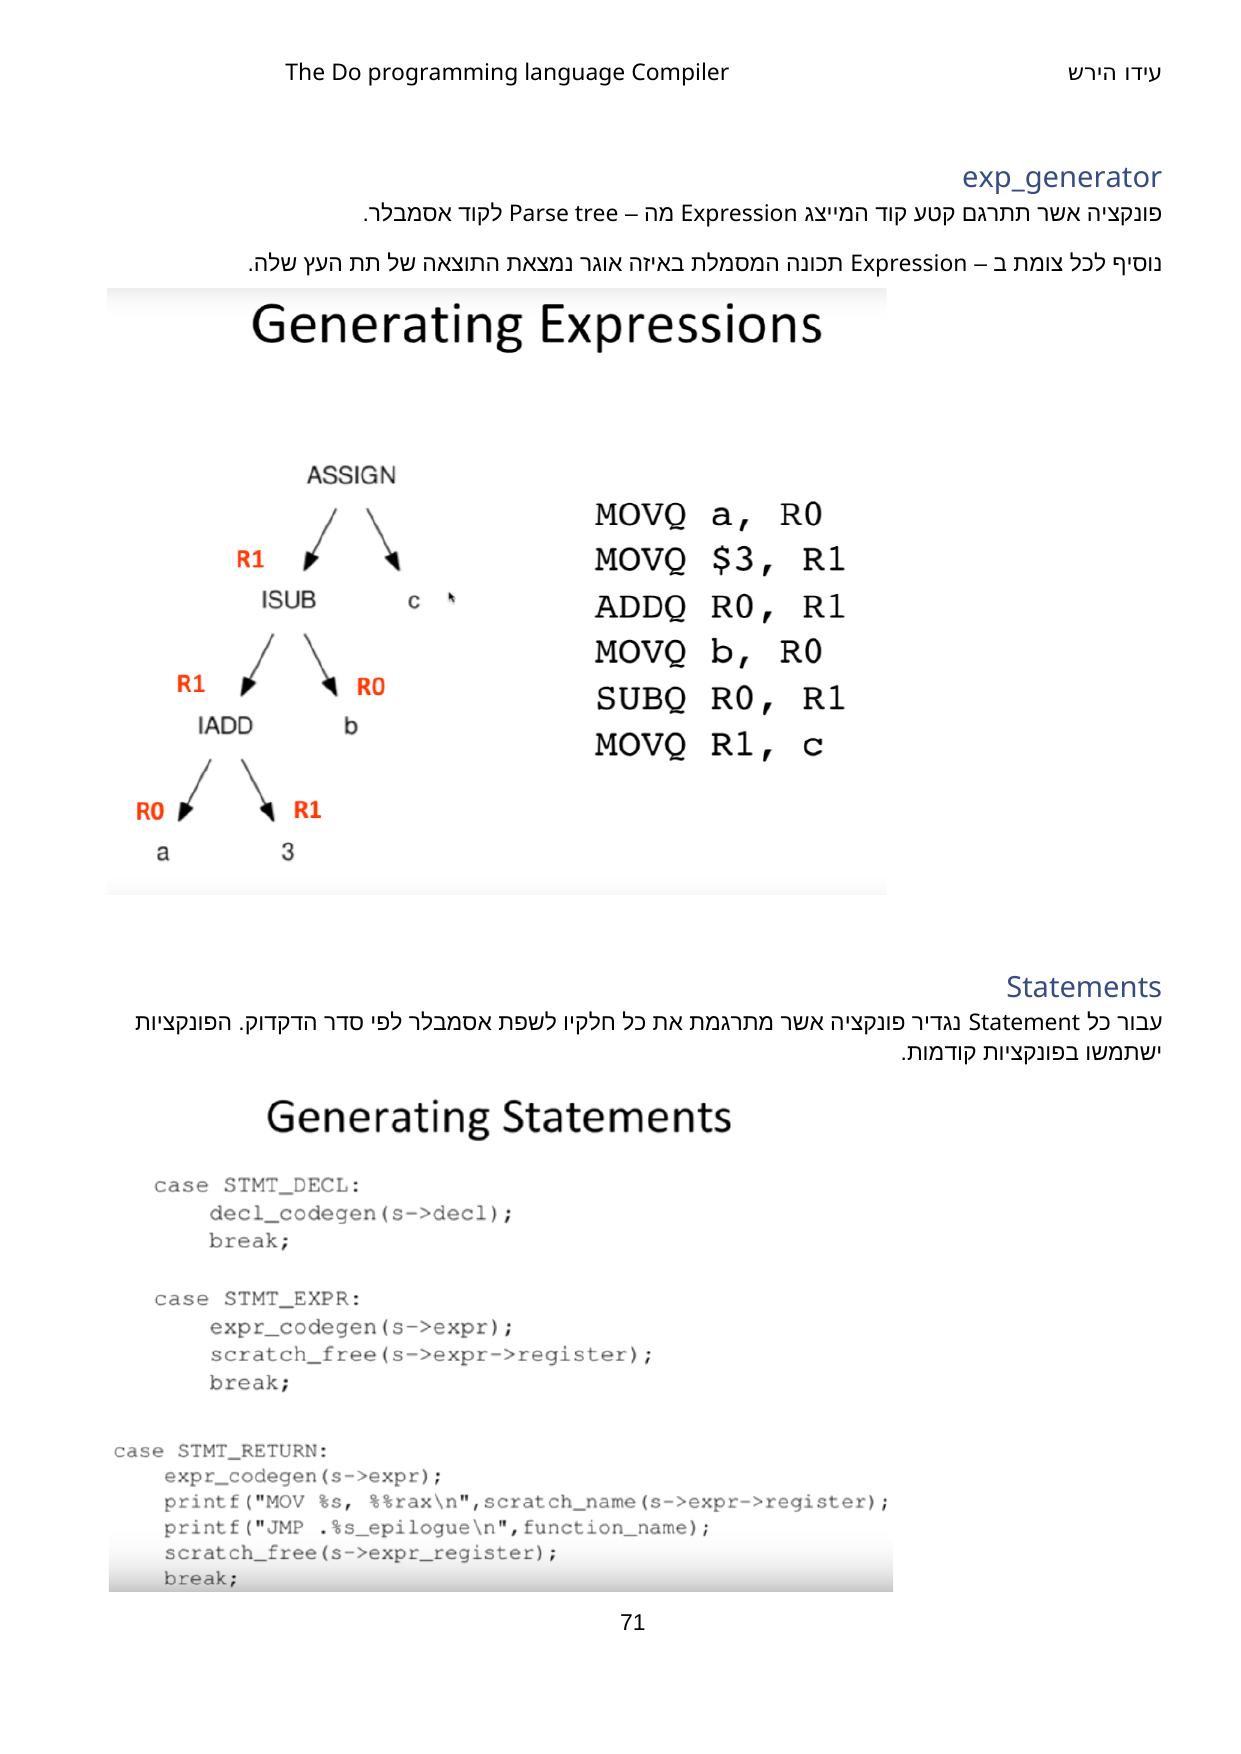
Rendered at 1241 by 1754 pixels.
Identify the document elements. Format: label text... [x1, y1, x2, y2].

picture [106, 288, 887, 895]
text נוסיף לכל צומת ב – Expression תכונה המסמלת באיזה אוגר נמצאת התוצאה של תת העץ שלה. [103, 247, 1162, 278]
text פונקציה אשר תתרגם קטע קוד המייצג Expression מה – Parse tree לקוד אסמבלר. [103, 196, 1162, 228]
subtitle Statements [103, 966, 1162, 1006]
picture [108, 1080, 894, 1592]
text עבור כל Statement נגדיר פונקציה אשר מתרגמת את כל חלקיו לשפת אסמבלר לפי סדר הדקדוק. הפונקציות ישתמשו בפונקציות קודמות. [103, 1006, 1162, 1066]
subtitle exp_generator [103, 157, 1162, 196]
